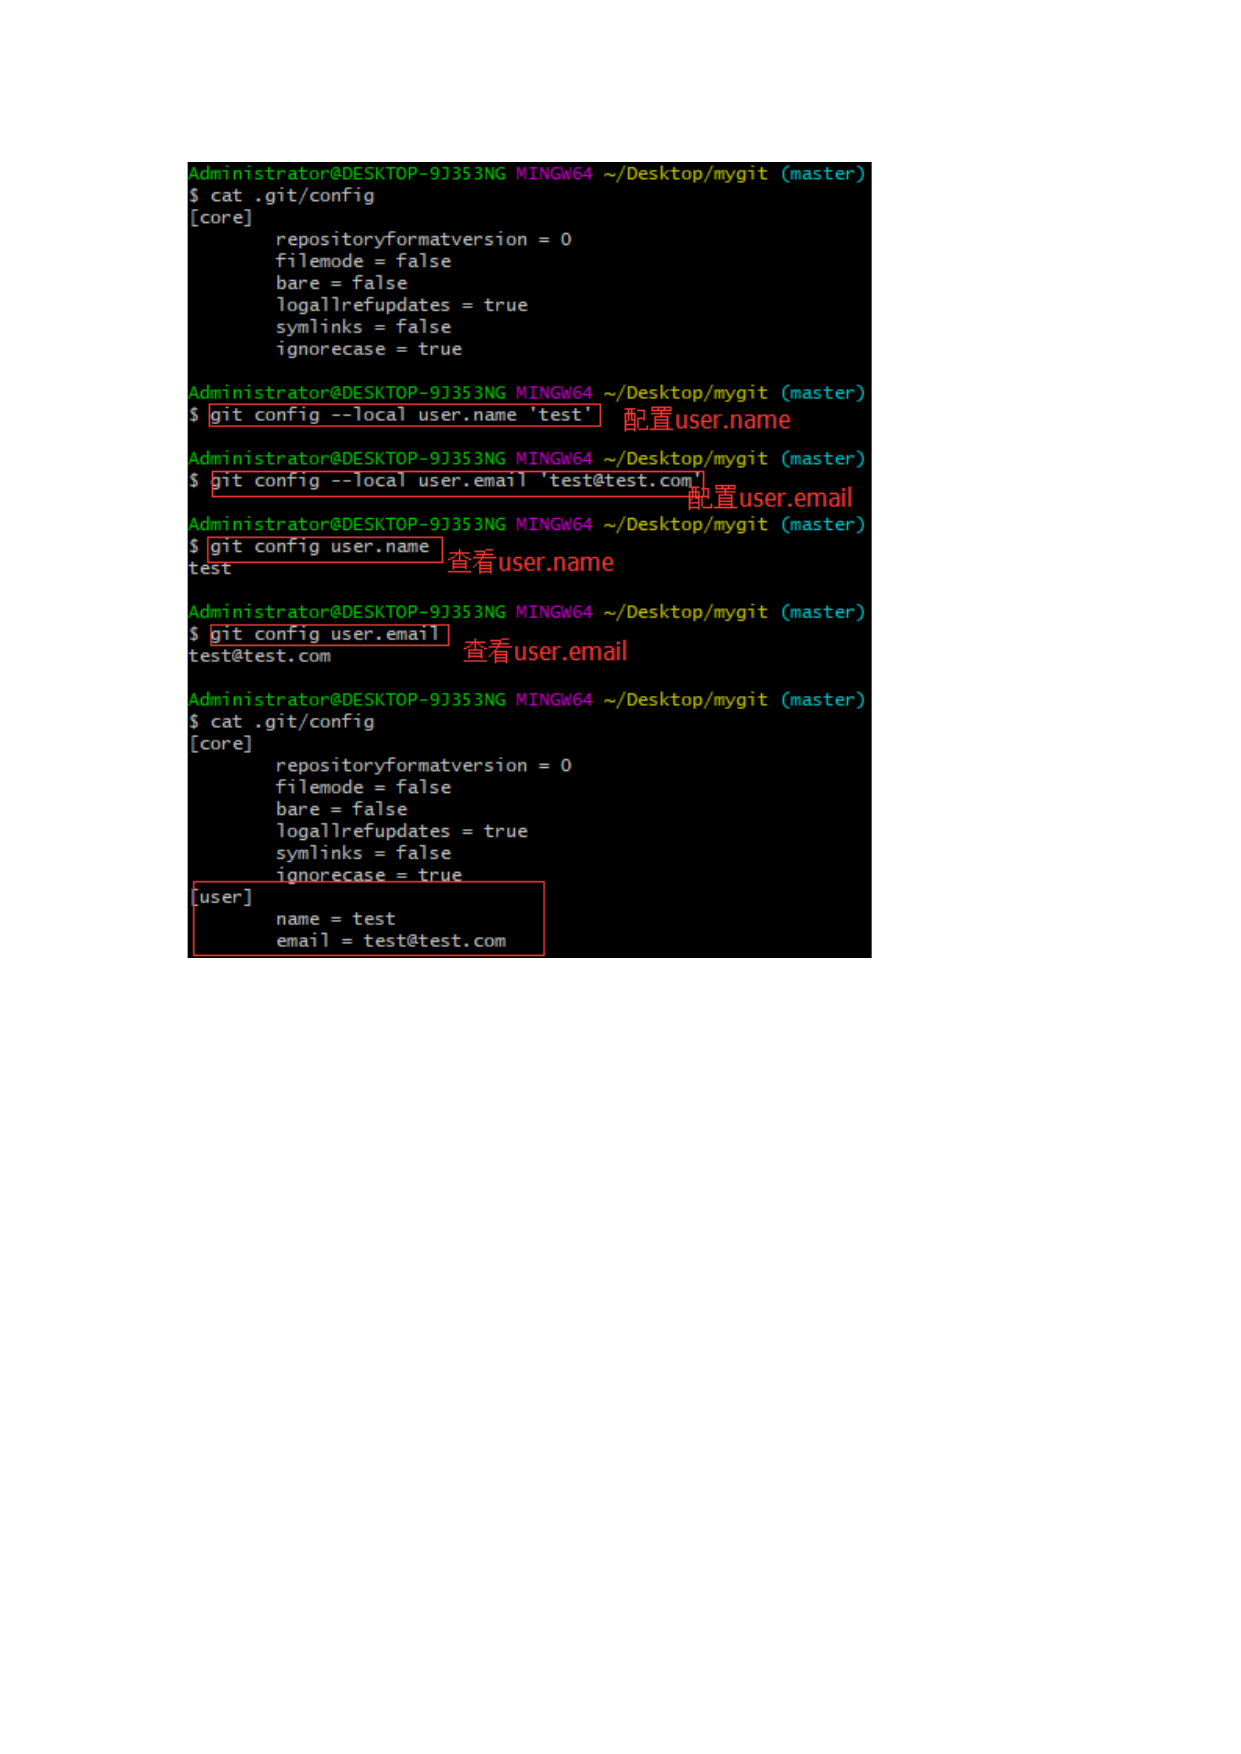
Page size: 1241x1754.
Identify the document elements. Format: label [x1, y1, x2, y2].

picture [187, 162, 872, 958]
